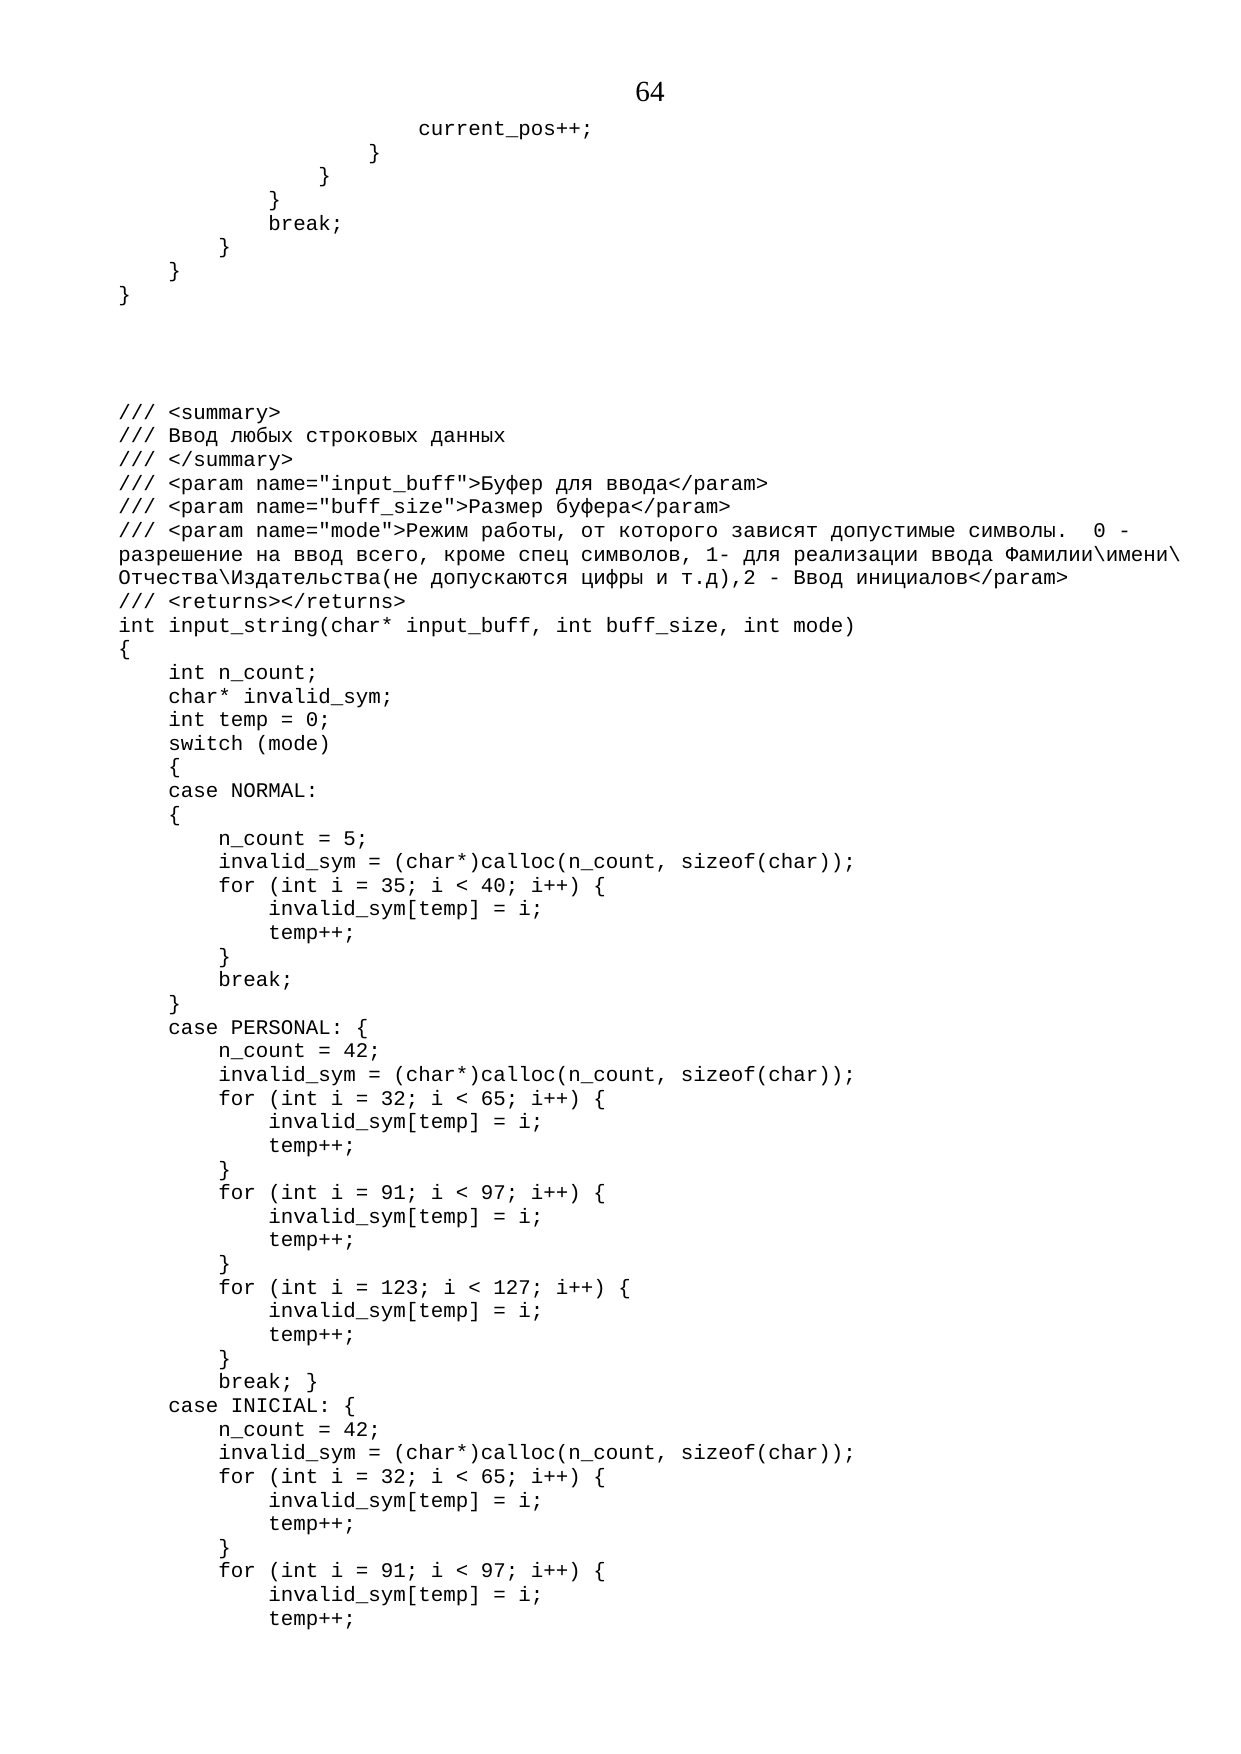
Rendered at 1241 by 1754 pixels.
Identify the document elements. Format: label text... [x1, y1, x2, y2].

text break; [118, 969, 1181, 993]
text /// <param name="input_buff">Буфер для ввода</param> [118, 473, 1181, 496]
text for (int i = 32; i < 65; i++) { [118, 1088, 1181, 1111]
text invalid_sym = (char*)calloc(n_count, sizeof(char)); [118, 851, 1181, 875]
text temp++; [118, 922, 1181, 946]
text } [118, 1537, 1181, 1561]
text } [118, 946, 1181, 969]
text /// <param name="buff_size">Размер буфера</param> [118, 496, 1181, 520]
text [118, 1442, 1181, 1466]
text temp++; [118, 1513, 1181, 1537]
text temp++; [118, 1135, 1181, 1158]
text } [118, 284, 1181, 307]
text invalid_sym[temp] = i; [118, 1584, 1181, 1608]
text invalid_sym[temp] = i; [118, 1111, 1181, 1135]
text { [118, 757, 1181, 780]
text /// <param name="mode">Режим работы, от которого зависят допустимые символы. 0 - разрешение на ввод всего, кроме спец символов, 1- для реализации ввода Фамилии\имени\Отчества\Издательства(не допускаются цифры и т.д),2 - Ввод инициалов</param> [118, 520, 1181, 591]
text for (int i = 91; i < 97; i++) { [118, 1182, 1181, 1206]
text case NORMAL: [118, 780, 1181, 804]
text int input_string(char* input_buff, int buff_size, int mode) [118, 615, 1181, 638]
text } [118, 260, 1181, 284]
text int n_count; [118, 662, 1181, 686]
text temp++; [118, 1229, 1181, 1253]
text char* invalid_sym; [118, 686, 1181, 709]
text for (int i = 35; i < 40; i++) { [118, 875, 1181, 898]
text invalid_sym[temp] = i; [118, 1206, 1181, 1229]
text /// Ввод любых строковых данных [118, 426, 1181, 449]
text /// <returns></returns> [118, 591, 1181, 615]
text invalid_sym[temp] = i; [118, 898, 1181, 922]
text /// <summary> [118, 402, 1181, 426]
text n_count = 42; [118, 1419, 1181, 1442]
text temp++; [118, 1324, 1181, 1348]
text for (int i = 91; i < 97; i++) { [118, 1561, 1181, 1584]
text current_pos++; [118, 118, 1181, 142]
text { [118, 804, 1181, 827]
text } [118, 165, 1181, 189]
text } [118, 993, 1181, 1017]
text /// </summary> [118, 449, 1181, 473]
text } [118, 236, 1181, 260]
text temp++; [118, 1608, 1181, 1631]
text int temp = 0; [118, 709, 1181, 733]
text } [118, 1158, 1181, 1182]
text break; [118, 213, 1181, 236]
text { [118, 638, 1181, 662]
text case PERSONAL: { [118, 1017, 1181, 1040]
text n_count = 5; [118, 827, 1181, 851]
text switch (mode) [118, 733, 1181, 757]
text invalid_sym[temp] = i; [118, 1300, 1181, 1324]
text } [118, 142, 1181, 165]
text for (int i = 123; i < 127; i++) { [118, 1277, 1181, 1300]
text } [118, 189, 1181, 213]
text invalid_sym = (char*)calloc(n_count, sizeof(char)); [118, 1064, 1181, 1088]
text } [118, 1348, 1181, 1371]
text for (int i = 32; i < 65; i++) { [118, 1466, 1181, 1489]
text break; } [118, 1371, 1181, 1395]
text invalid_sym[temp] = i; [118, 1489, 1181, 1513]
text case INICIAL: { [118, 1395, 1181, 1419]
text } [118, 1253, 1181, 1277]
text n_count = 42; [118, 1040, 1181, 1064]
